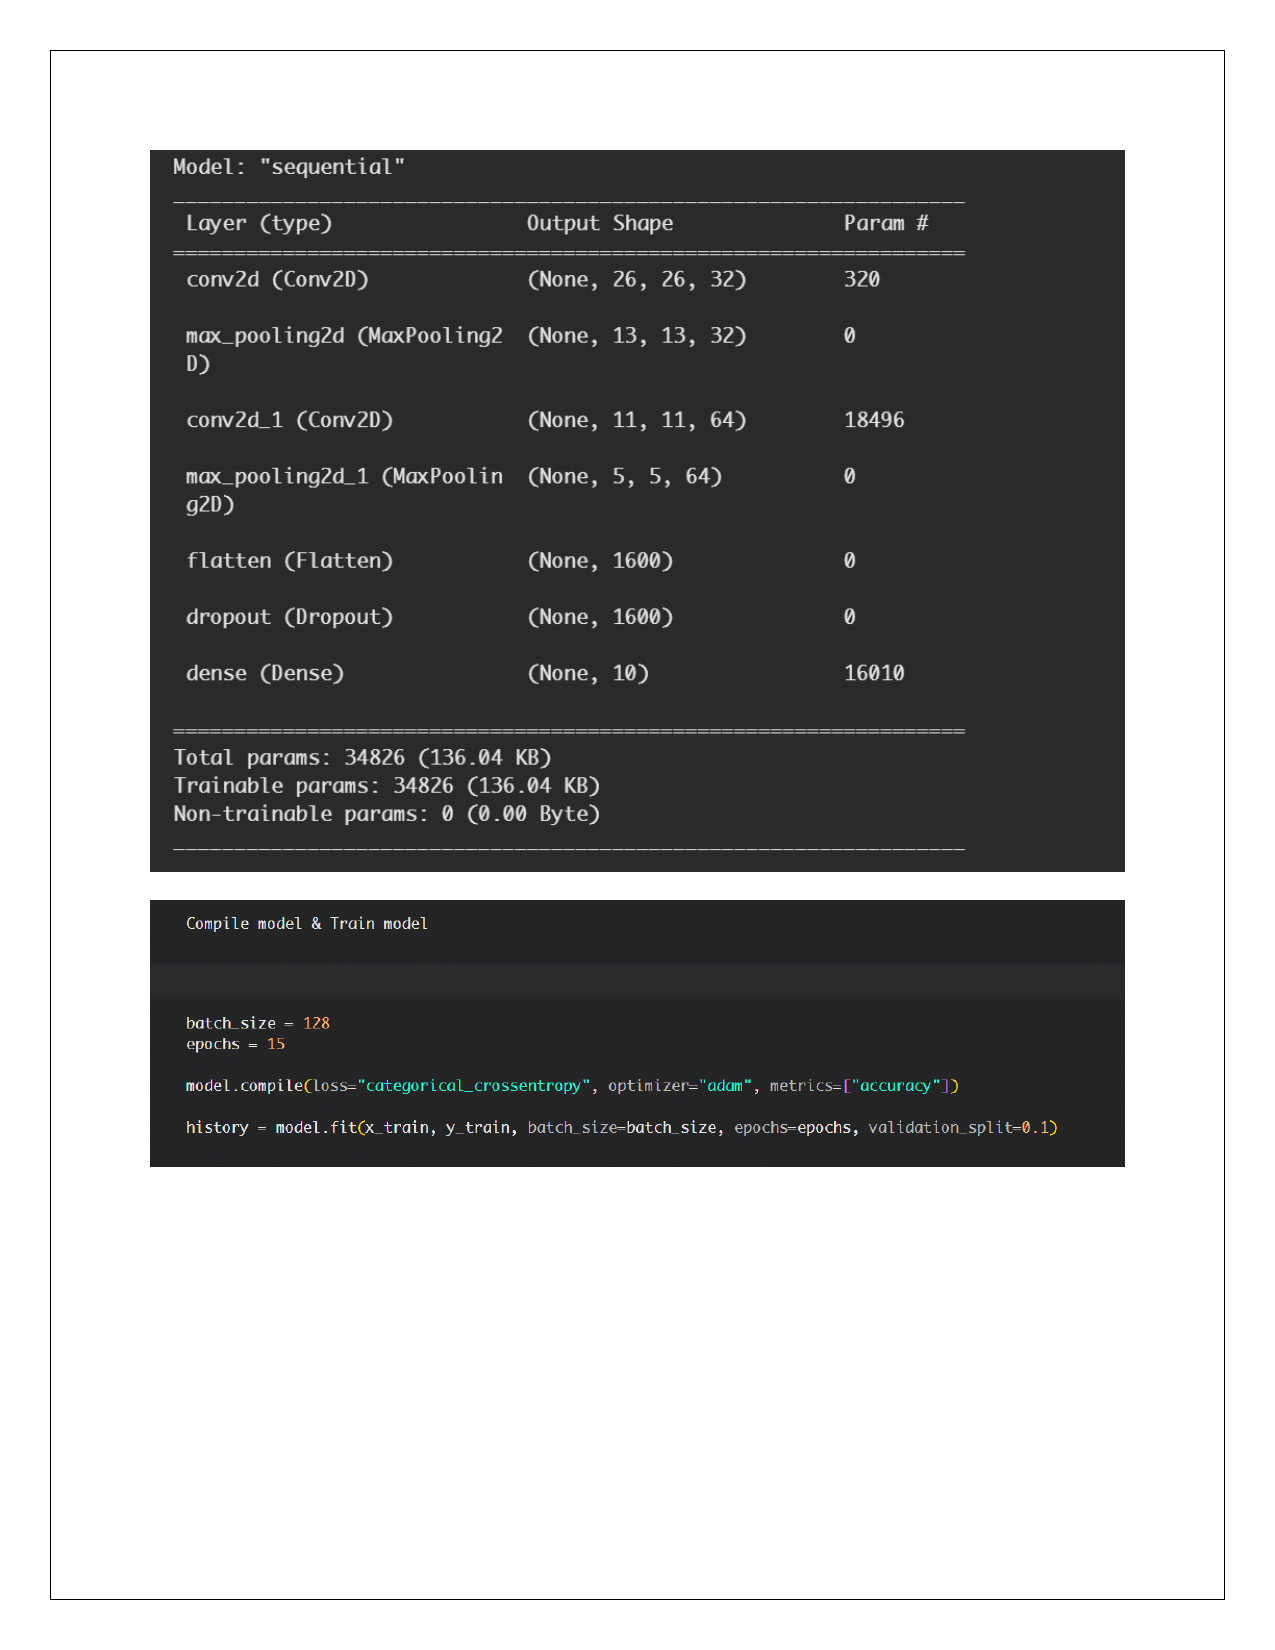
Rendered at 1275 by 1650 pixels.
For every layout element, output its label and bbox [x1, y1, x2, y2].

picture [150, 150, 1125, 872]
picture [150, 900, 1125, 1167]
